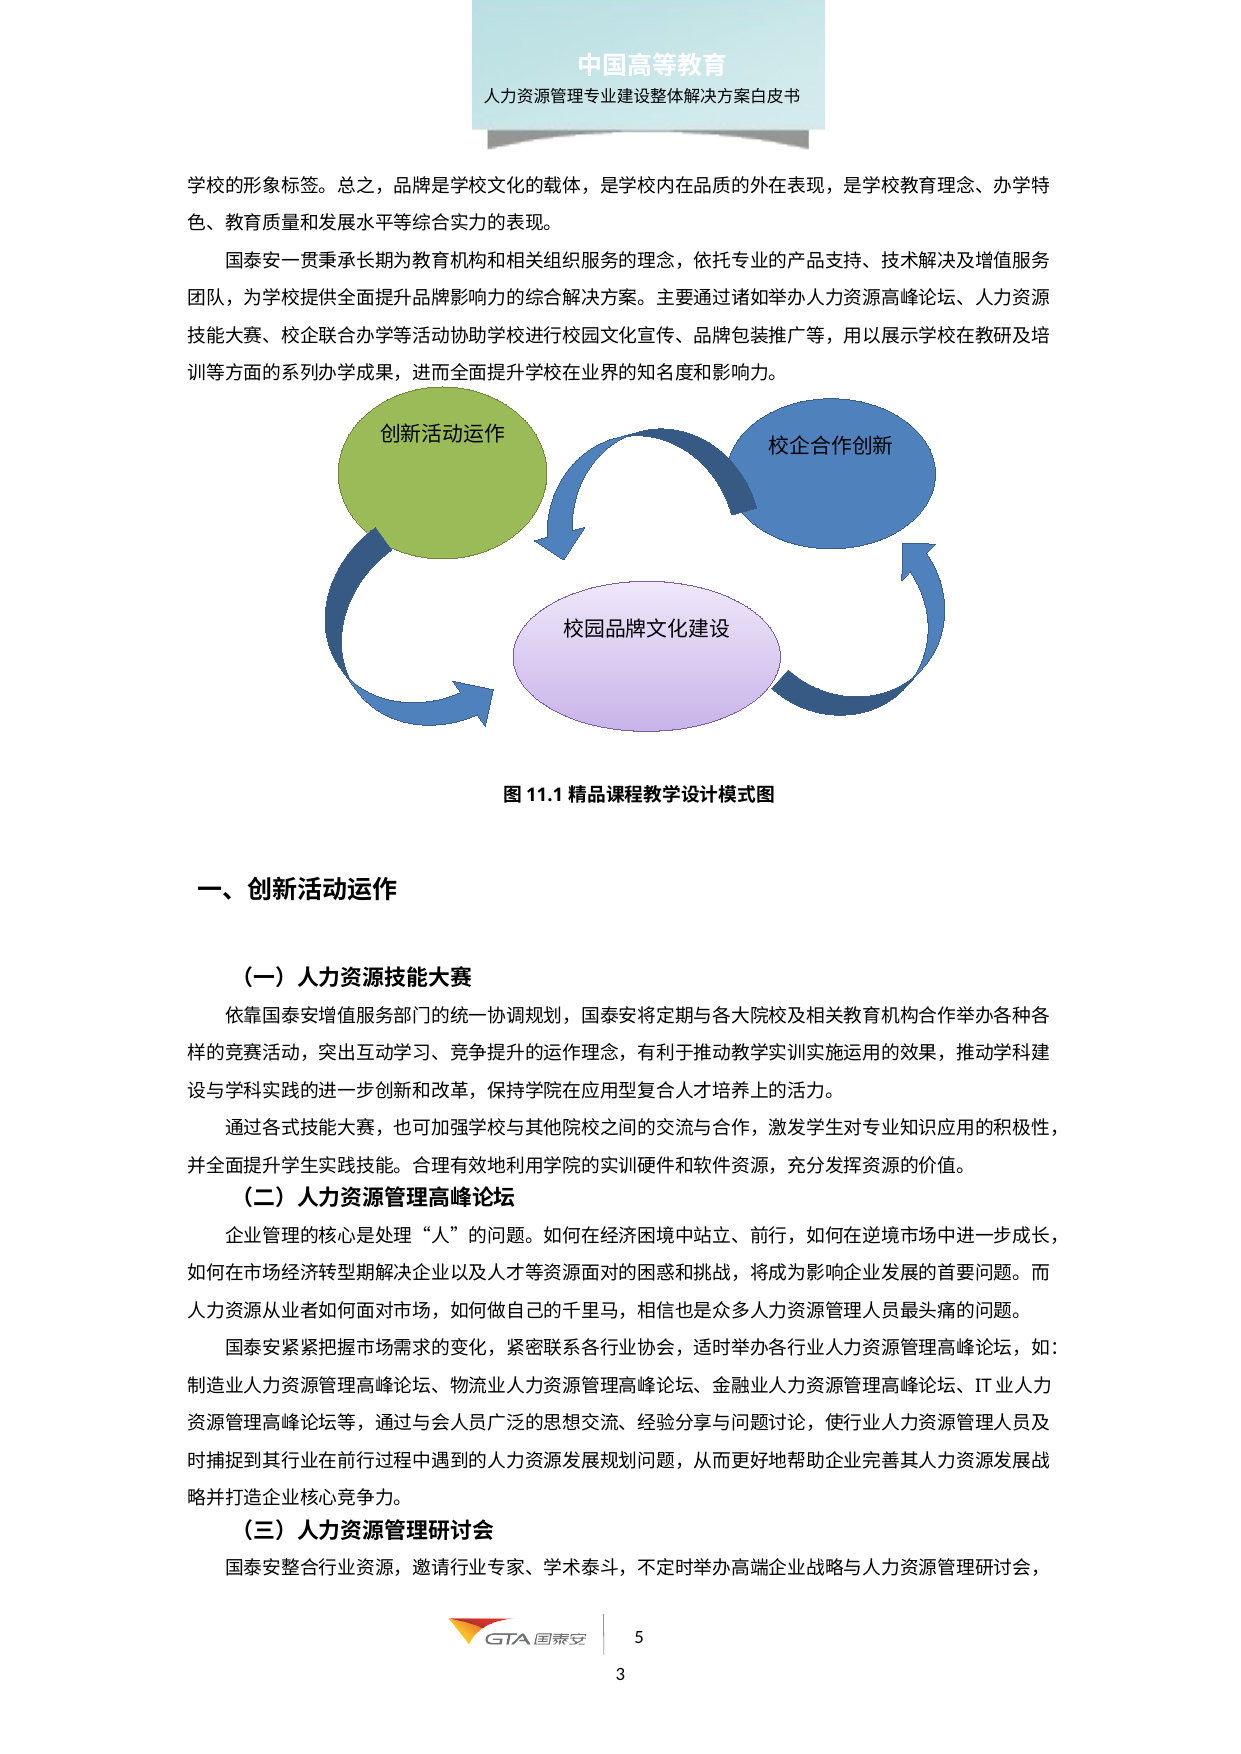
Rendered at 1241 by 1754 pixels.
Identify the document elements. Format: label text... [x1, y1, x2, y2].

picture [471, 0, 826, 162]
subtitle （三）人力资源管理研讨会 [187, 1512, 1053, 1545]
subtitle （一）人力资源技能大赛 [187, 960, 1053, 992]
picture [448, 1618, 587, 1645]
text 国泰安紧紧把握市场需求的变化，紧密联系各行业协会，适时举办各行业人力资源管理高峰论坛，如：制造业人力资源管理高峰论坛、物流业人力资源管理高峰论坛、金融业人力资源管理高峰论坛、IT业人力资源管理高峰论坛等，通过与会人员广泛的思想交流、经验分享与问题讨论，使行业人力资源管理人员及时捕捉到其行业在前行过程中遇到的人力资源发展规划问题，从而更好地帮助企业完善其人力资源发展战略并打造企业核心竞争力。 [187, 1325, 1053, 1512]
text 依靠国泰安增值服务部门的统一协调规划，国泰安将定期与各大院校及相关教育机构合作举办各种各样的竞赛活动，突出互动学习、竞争提升的运作理念，有利于推动教学实训实施运用的效果，推动学科建设与学科实践的进一步创新和改革，保持学院在应用型复合人才培养上的活力。 [187, 992, 1053, 1105]
text 通过各式技能大赛，也可加强学校与其他院校之间的交流与合作，激发学生对专业知识应用的积极性，并全面提升学生实践技能。合理有效地利用学院的实训硬件和软件资源，充分发挥资源的价值。 [187, 1105, 1053, 1180]
text 图11.1 精品课程教学设计模式图 [187, 777, 1053, 810]
text 企业管理的核心是处理“人”的问题。如何在经济困境中站立、前行，如何在逆境市场中进一步成长，如何在市场经济转型期解决企业以及人才等资源面对的困惑和挑战，将成为影响企业发展的首要问题。而人力资源从业者如何面对市场，如何做自己的千里马，相信也是众多人力资源管理人员最头痛的问题。 [187, 1212, 1053, 1325]
text 国泰安一贯秉承长期为教育机构和相关组织服务的理念，依托专业的产品支持、技术解决及增值服务团队，为学校提供全面提升品牌影响力的综合解决方案。主要通过诸如举办人力资源高峰论坛、人力资源技能大赛、校企联合办学等活动协助学校进行校园文化宣传、品牌包装推广等，用以展示学校在教研及培训等方面的系列办学成果，进而全面提升学校在业界的知名度和影响力。 [187, 237, 1053, 387]
subtitle 一、创新活动运作 [197, 855, 1053, 920]
subtitle （二）人力资源管理高峰论坛 [187, 1180, 1053, 1212]
